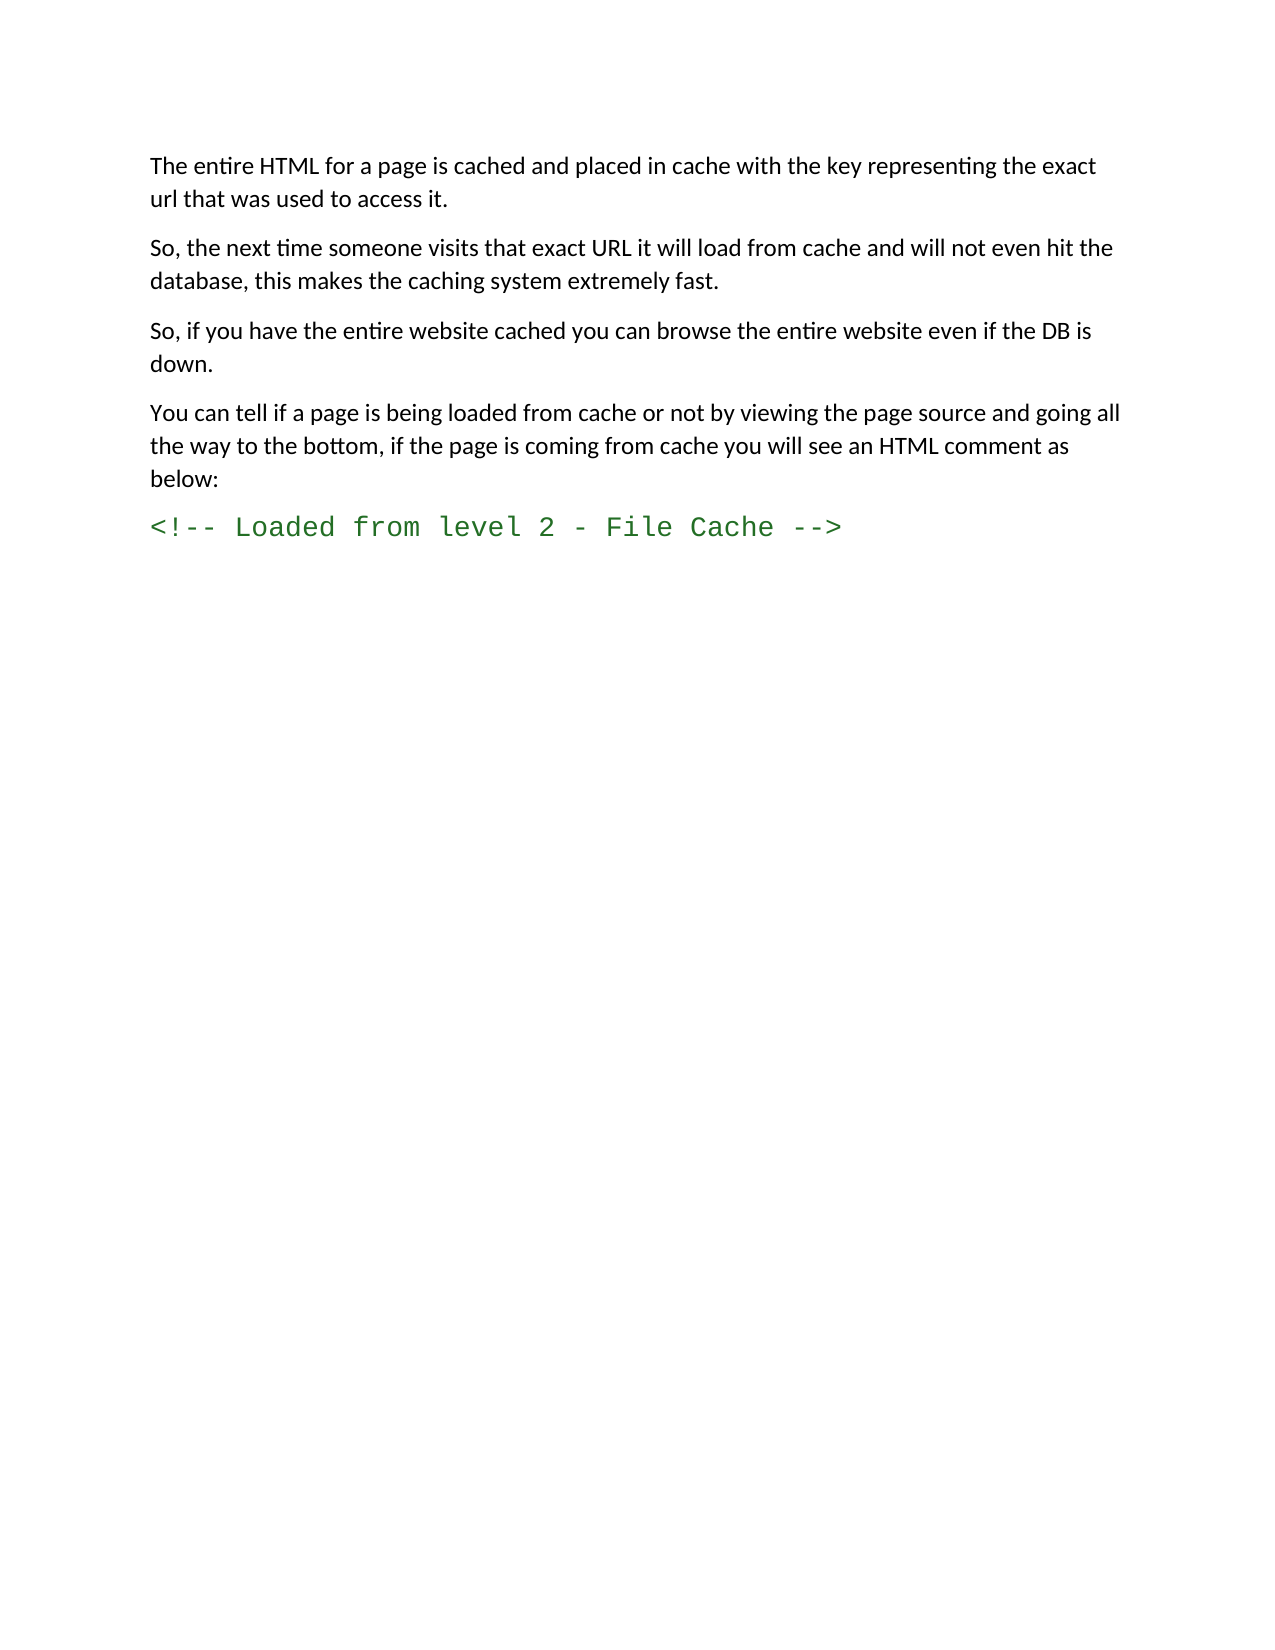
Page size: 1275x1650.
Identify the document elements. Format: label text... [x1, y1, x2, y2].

text So, if you have the entire website cached you can browse the entire website even if the DB is down. [150, 315, 1125, 378]
text So, the next time someone visits that exact URL it will load from cache and will not even hit the database, this makes the caching system extremely fast. [150, 232, 1125, 296]
text <!-- Loaded from level 2 - File Cache --> [150, 513, 1125, 545]
text The entire HTML for a page is cached and placed in cache with the key representing the exact url that was used to access it. [150, 150, 1125, 213]
text You can tell if a page is being loaded from cache or not by viewing the page source and going all the way to the bottom, if the page is coming from cache you will see an HTML comment as below: [150, 397, 1125, 494]
